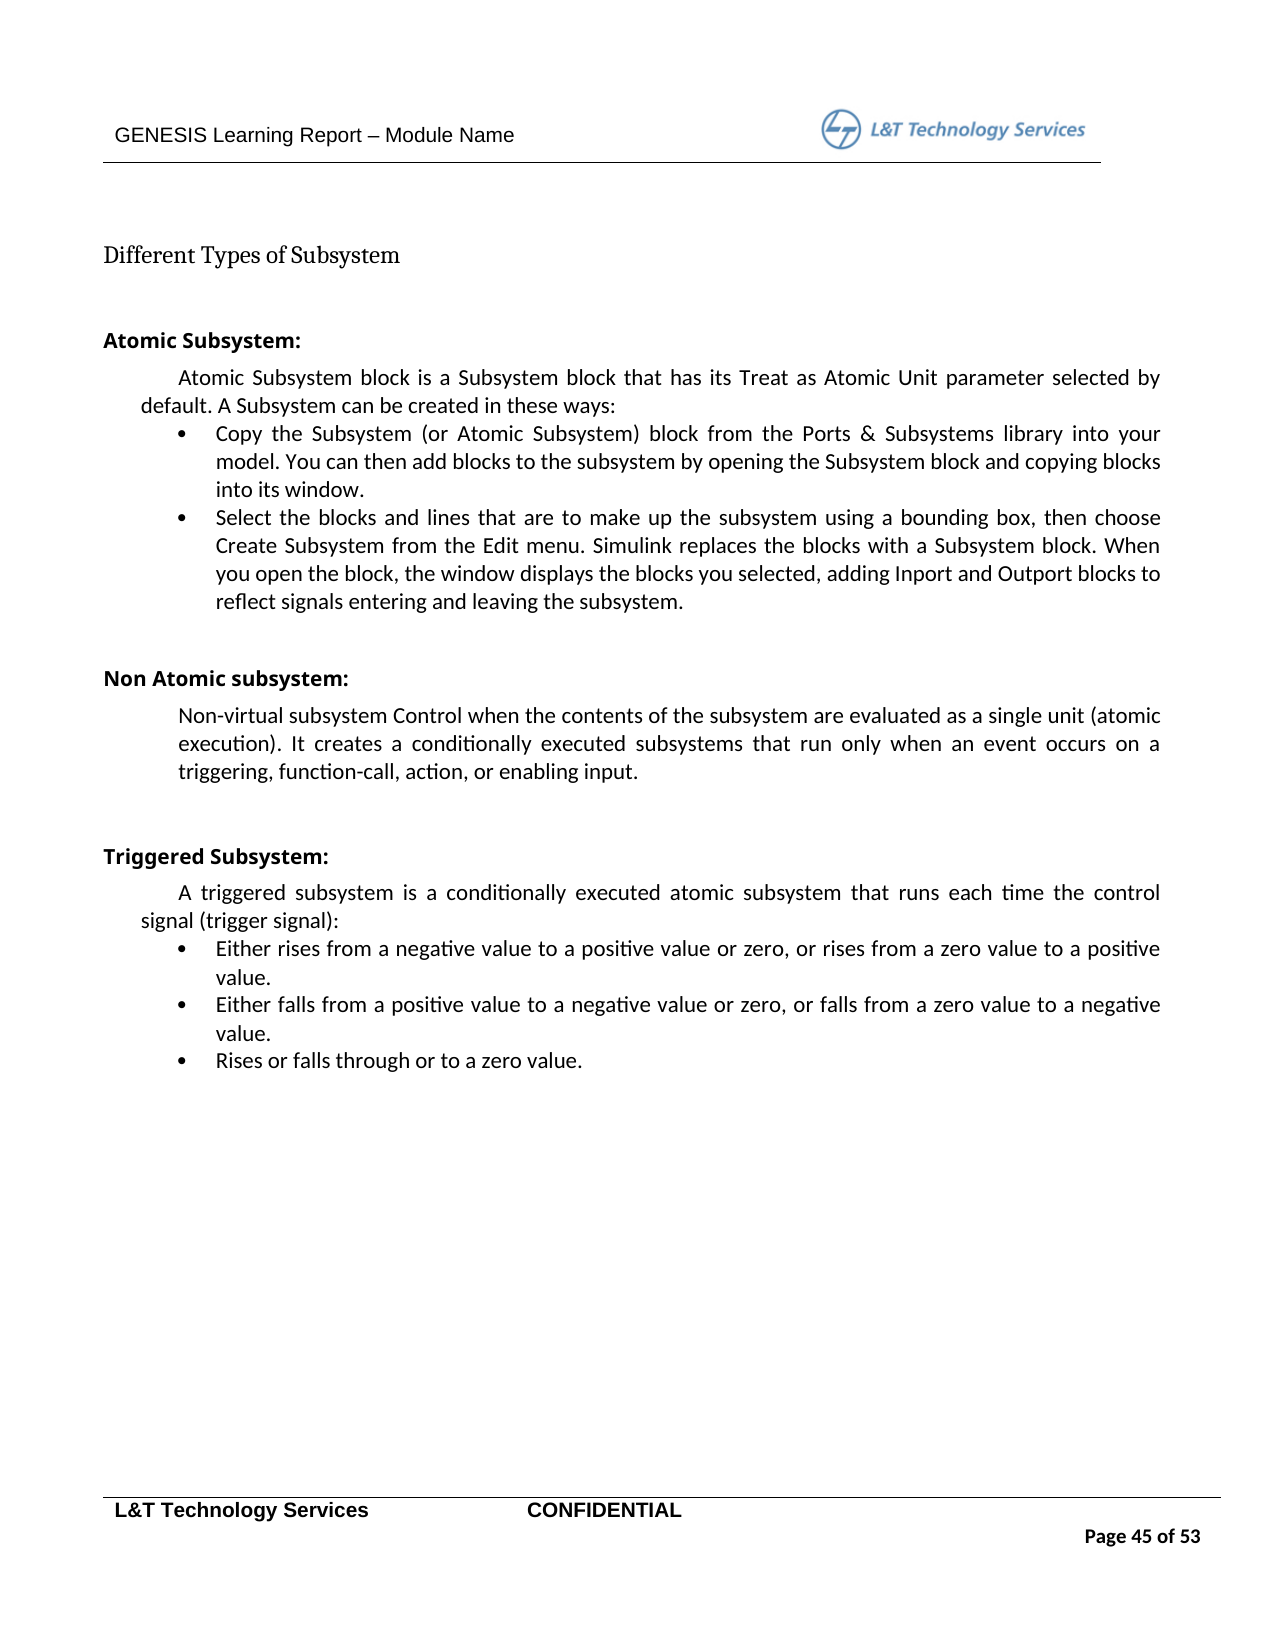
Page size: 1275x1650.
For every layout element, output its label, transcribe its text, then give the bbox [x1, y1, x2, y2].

list Rises or falls through or to a zero value. [178, 1047, 1162, 1075]
subtitle Atomic Subsystem: [103, 326, 1162, 355]
text A triggered subsystem is a conditionally executed atomic subsystem that runs each time the control signal (trigger signal): [141, 878, 1162, 934]
text Non-virtual subsystem Control when the contents of the subsystem are evaluated as a single unit (atomic execution). It creates a conditionally executed subsystems that run only when an event occurs on a triggering, function-call, action, or enabling input. [178, 701, 1162, 785]
list Copy the Subsystem (or Atomic Subsystem) block from the Ports & Subsystems library into your model. You can then add blocks to the subsystem by opening the Subsystem block and copying blocks into its window. [178, 419, 1162, 503]
subtitle Non Atomic subsystem: [103, 664, 1162, 693]
subtitle Triggered Subsystem: [103, 842, 1162, 870]
text Atomic Subsystem block is a Subsystem block that has its Treat as Atomic Unit parameter selected by default. A Subsystem can be created in these ways: [141, 363, 1162, 419]
list Select the blocks and lines that are to make up the subsystem using a bounding box, then choose Create Subsystem from the Edit menu. Simulink replaces the blocks with a Subsystem block. When you open the block, the window displays the blocks you selected, adding Inport and Outport blocks to reflect signals entering and leaving the subsystem. [178, 503, 1162, 615]
subtitle Different Types of Subsystem [103, 241, 1162, 269]
list Either falls from a positive value to a negative value or zero, or falls from a zero value to a negative value. [178, 991, 1162, 1047]
list Either rises from a negative value to a positive value or zero, or rises from a zero value to a positive value. [178, 934, 1162, 991]
